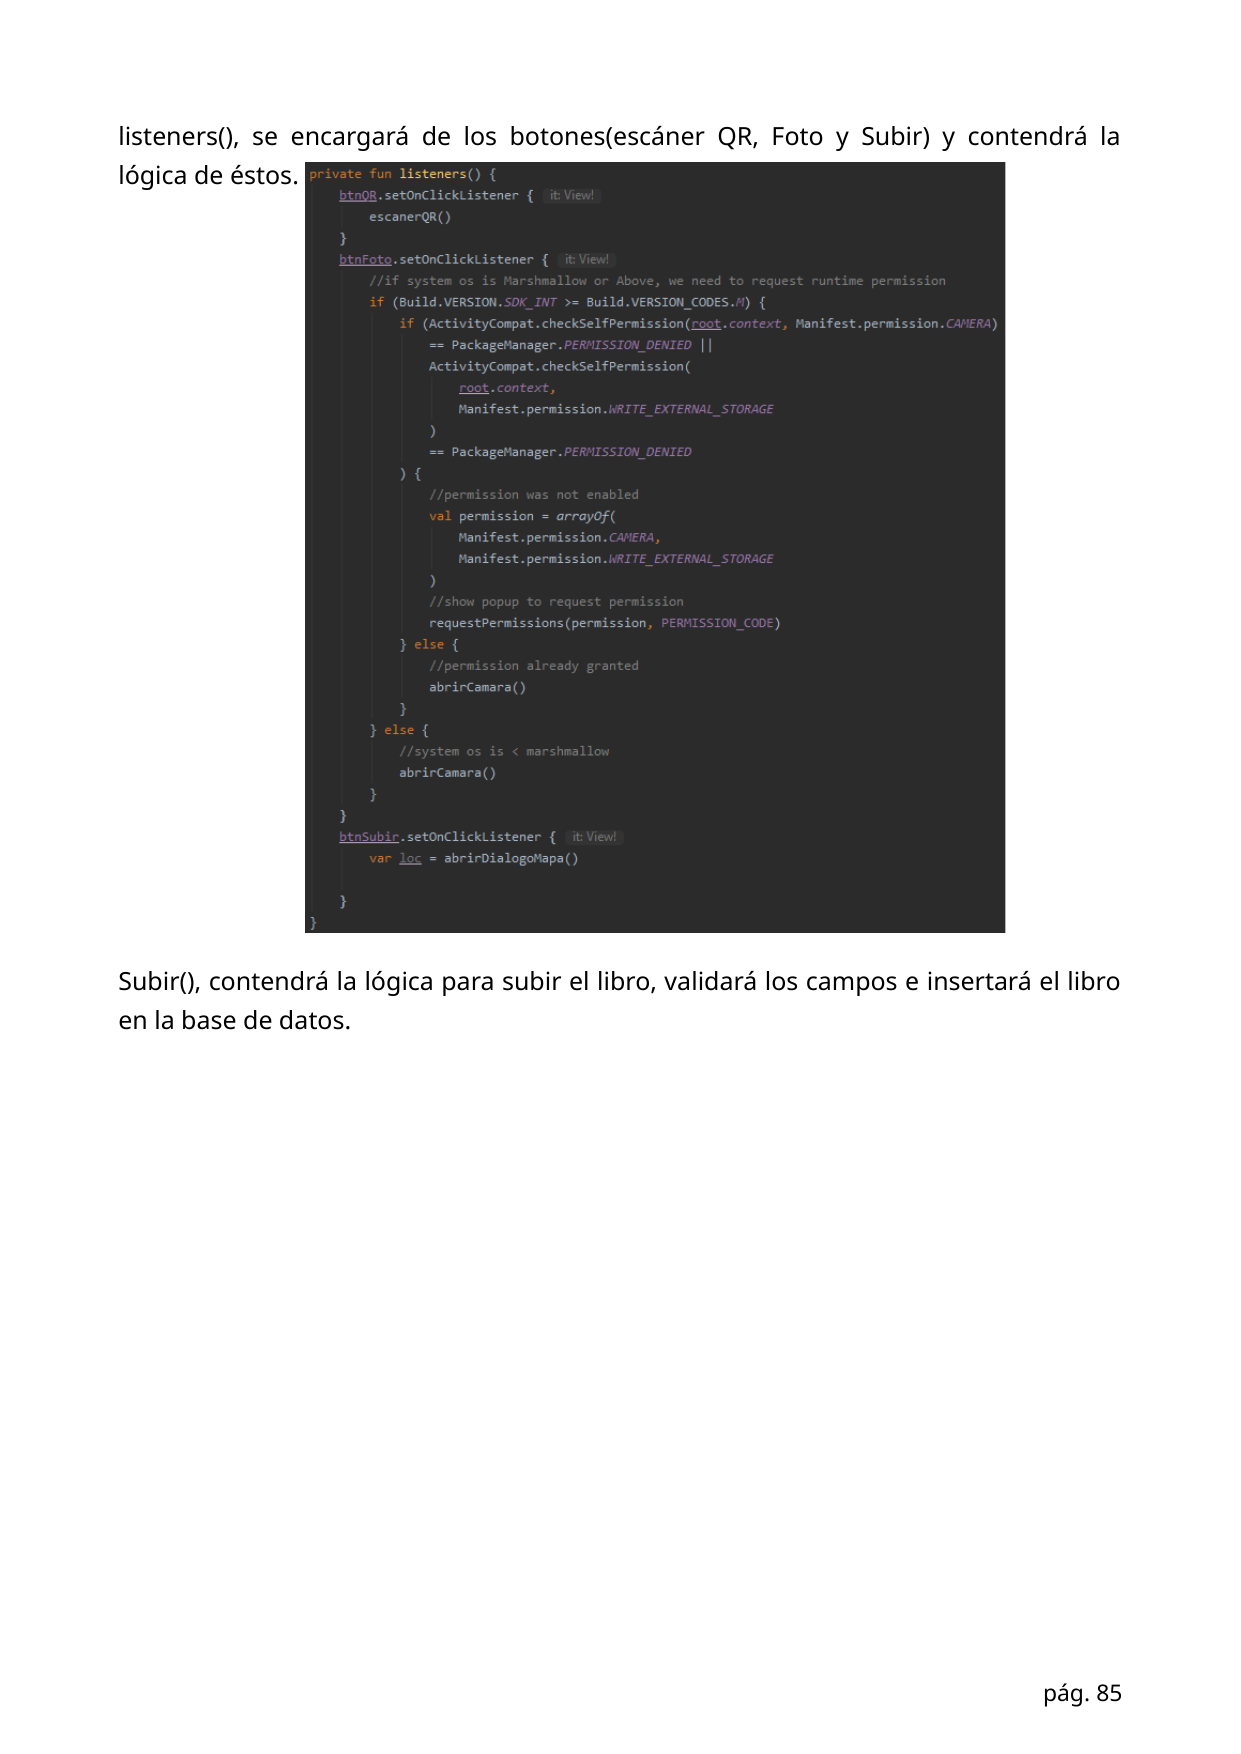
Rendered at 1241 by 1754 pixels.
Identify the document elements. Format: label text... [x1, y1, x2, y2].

text listeners(), se encargará de los botones(escáner QR, Foto y Subir) y contendrá la lógica de éstos. [118, 118, 1122, 191]
picture [305, 162, 1006, 933]
text Subir(), contendrá la lógica para subir el libro, validará los campos e insertará el libro en la base de datos. [118, 963, 1122, 1037]
